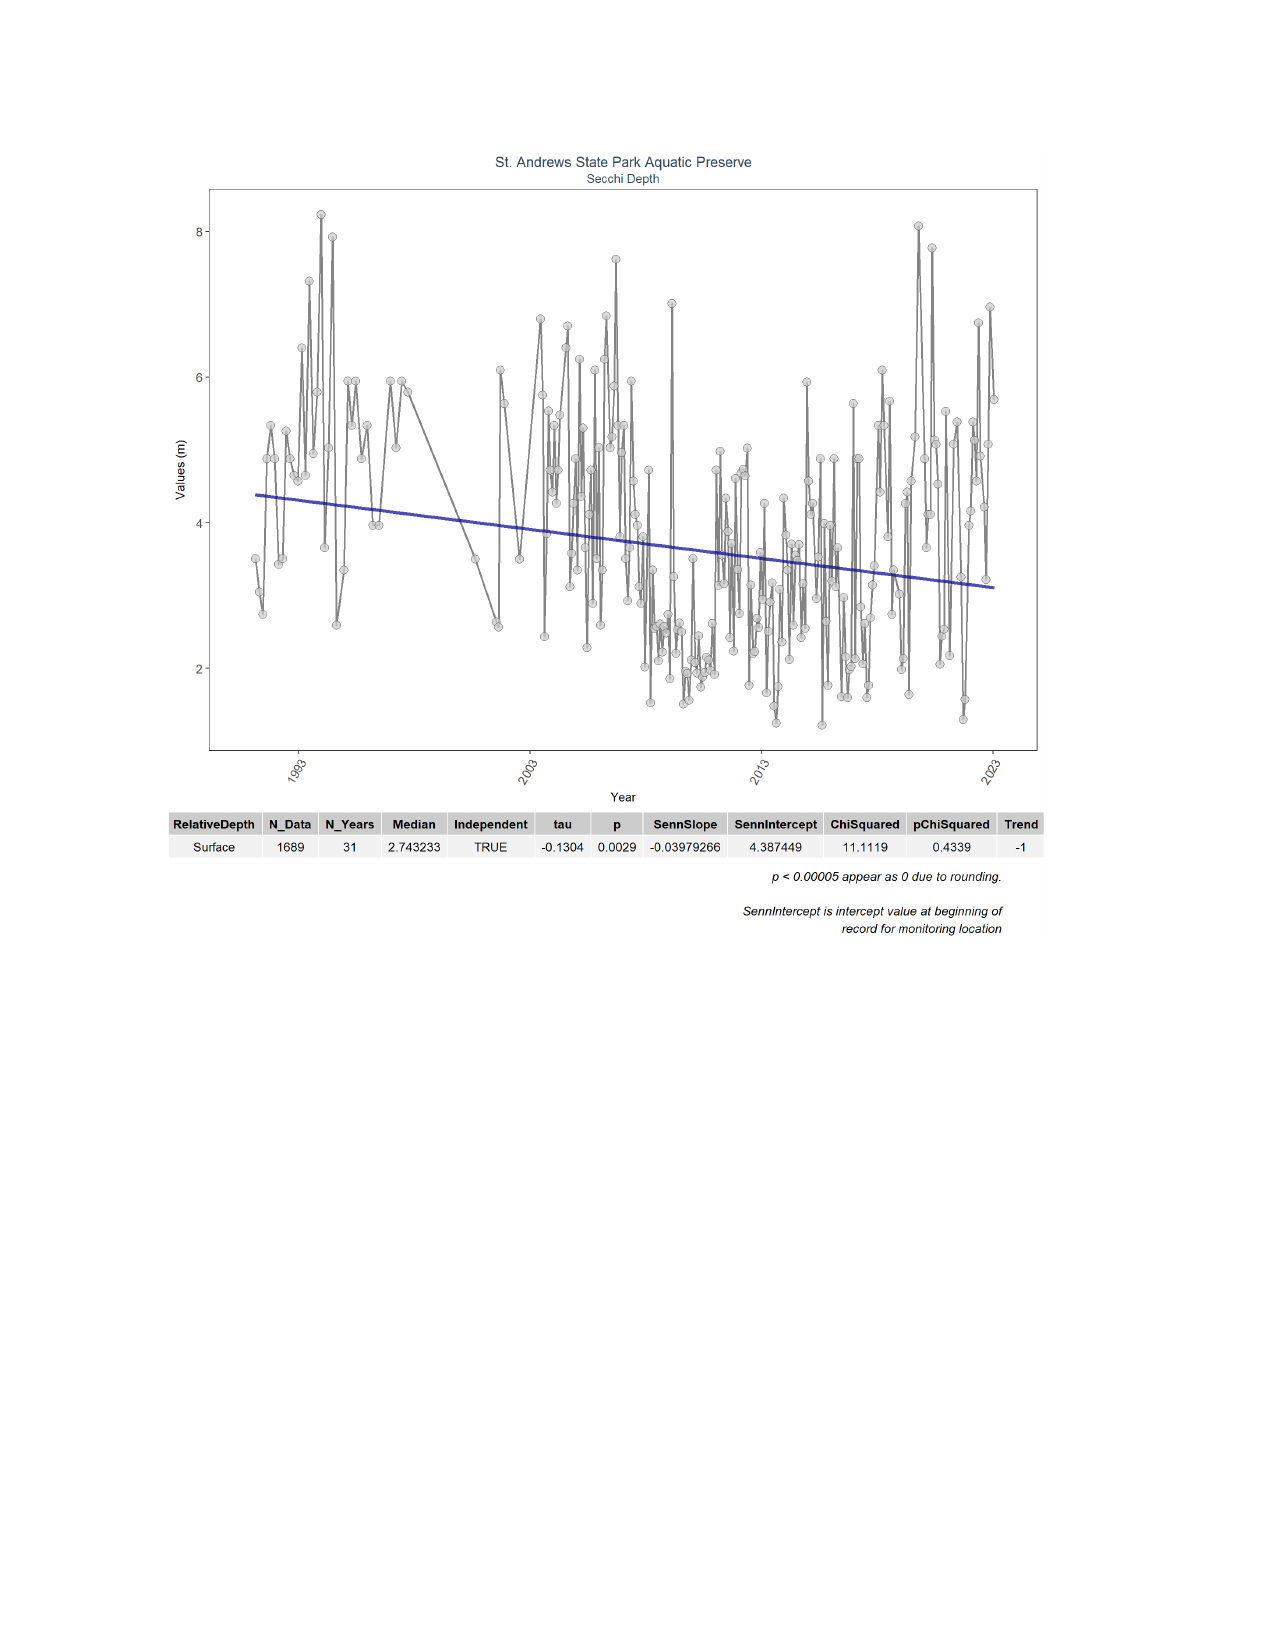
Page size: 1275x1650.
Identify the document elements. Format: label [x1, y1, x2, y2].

picture [168, 150, 1044, 938]
